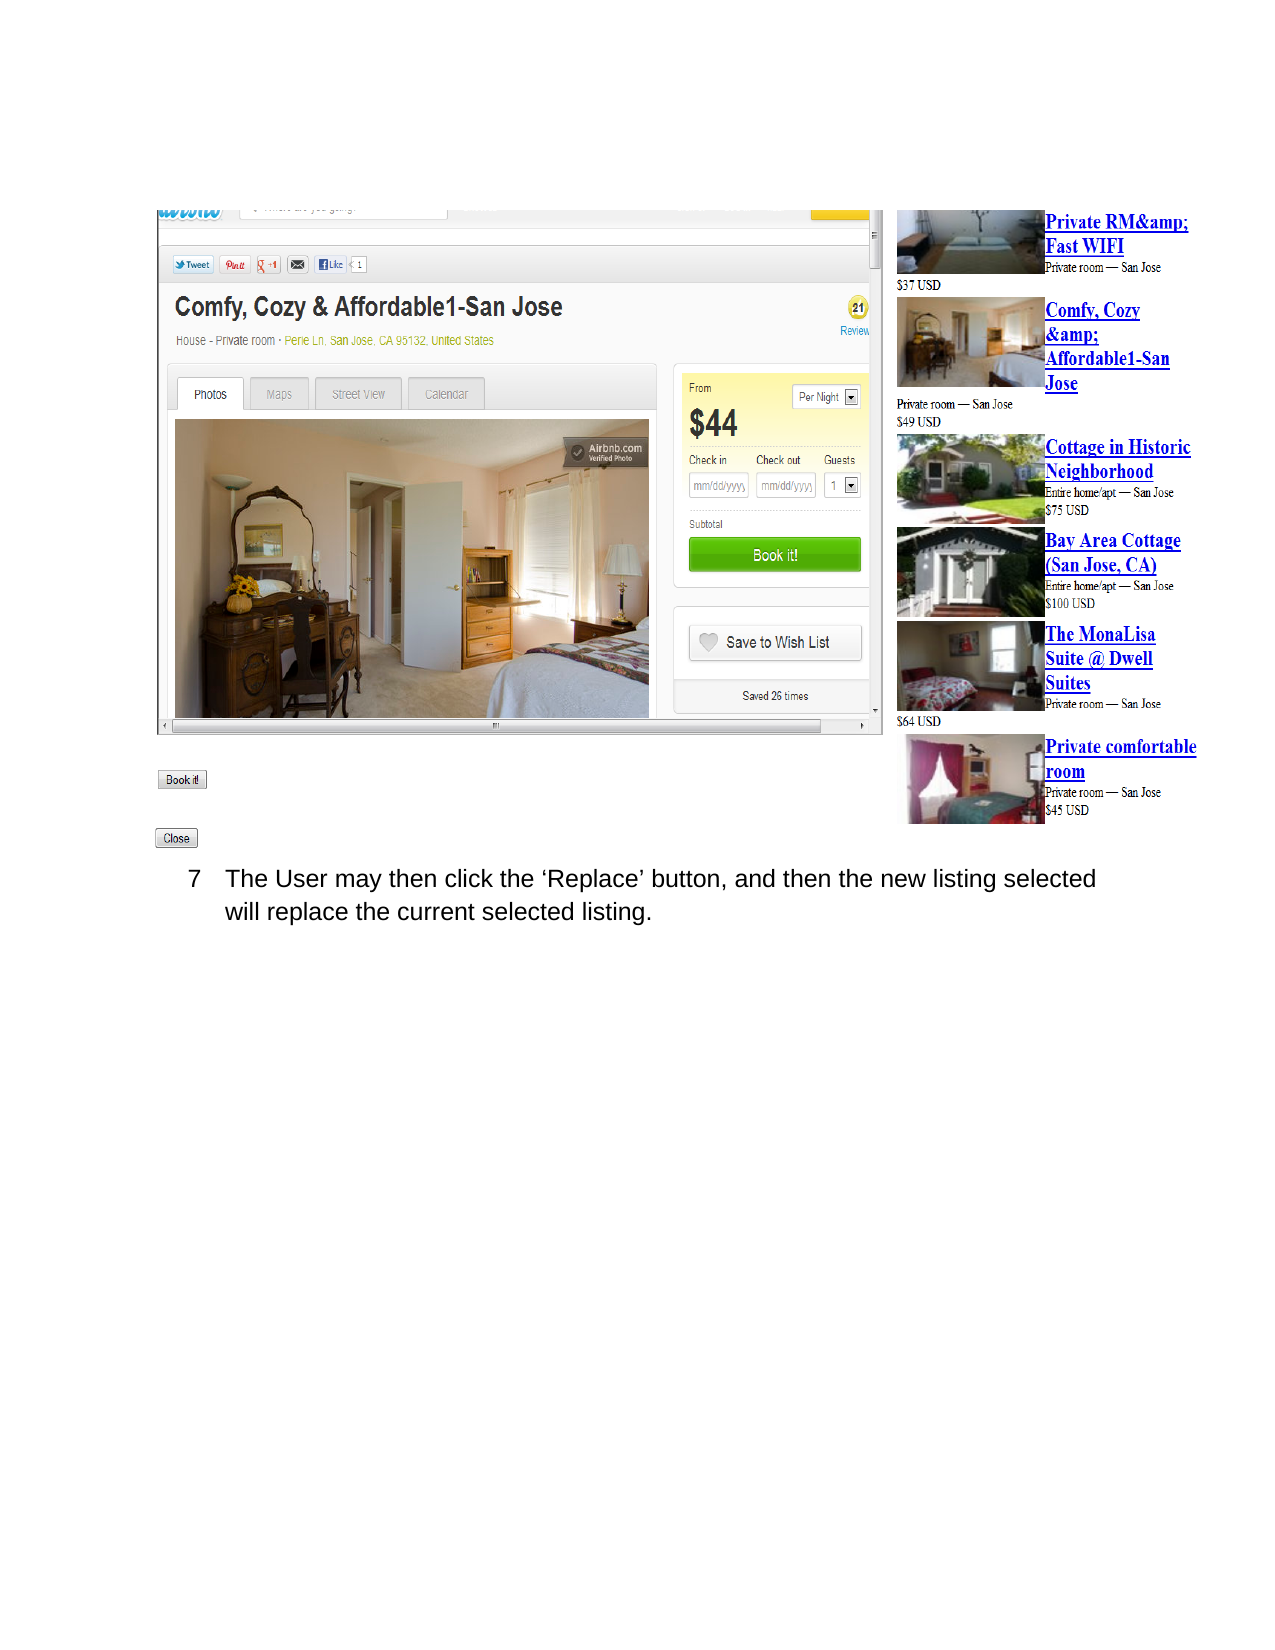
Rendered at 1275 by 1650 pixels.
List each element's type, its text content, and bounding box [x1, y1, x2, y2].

list The User may then click the ‘Replace’ button, and then the new listing selected will replace the current selected listing. [187, 864, 1125, 926]
picture [150, 210, 1197, 861]
